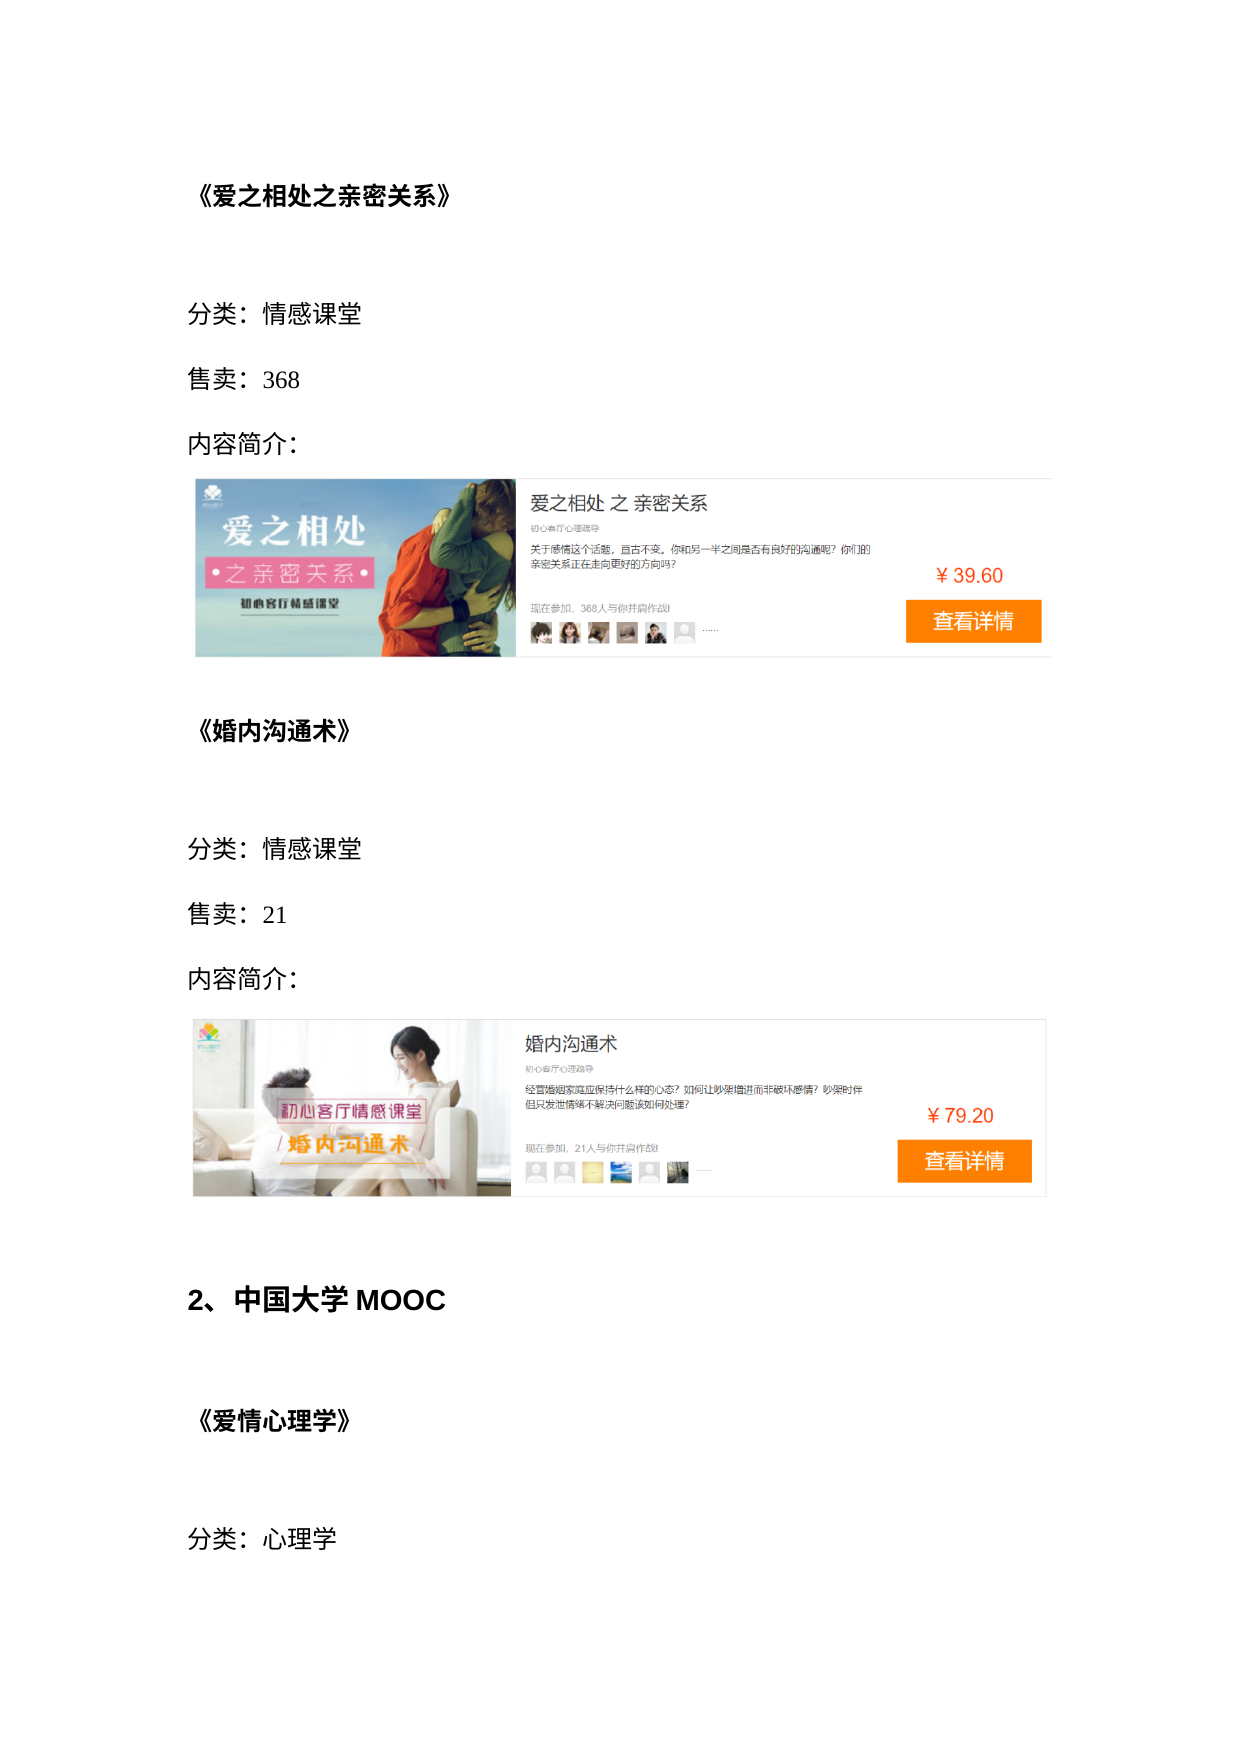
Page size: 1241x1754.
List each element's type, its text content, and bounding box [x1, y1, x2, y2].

text 售卖：368 [187, 345, 1053, 410]
subtitle 《爱情心理学》 [187, 1387, 1053, 1452]
text 分类：情感课堂 [187, 815, 1053, 880]
text 分类：心理学 [187, 1506, 1053, 1571]
picture [187, 1010, 1053, 1207]
picture [187, 475, 1052, 664]
subtitle 《爱之相处之亲密关系》 [187, 162, 1053, 227]
text 分类：情感课堂 [187, 280, 1053, 345]
text 内容简介： [187, 945, 1053, 1010]
text 内容简介： [187, 410, 1053, 475]
subtitle 中国大学MOOC [187, 1265, 1053, 1330]
subtitle 《婚内沟通术》 [187, 697, 1053, 762]
text 售卖：21 [187, 880, 1053, 945]
